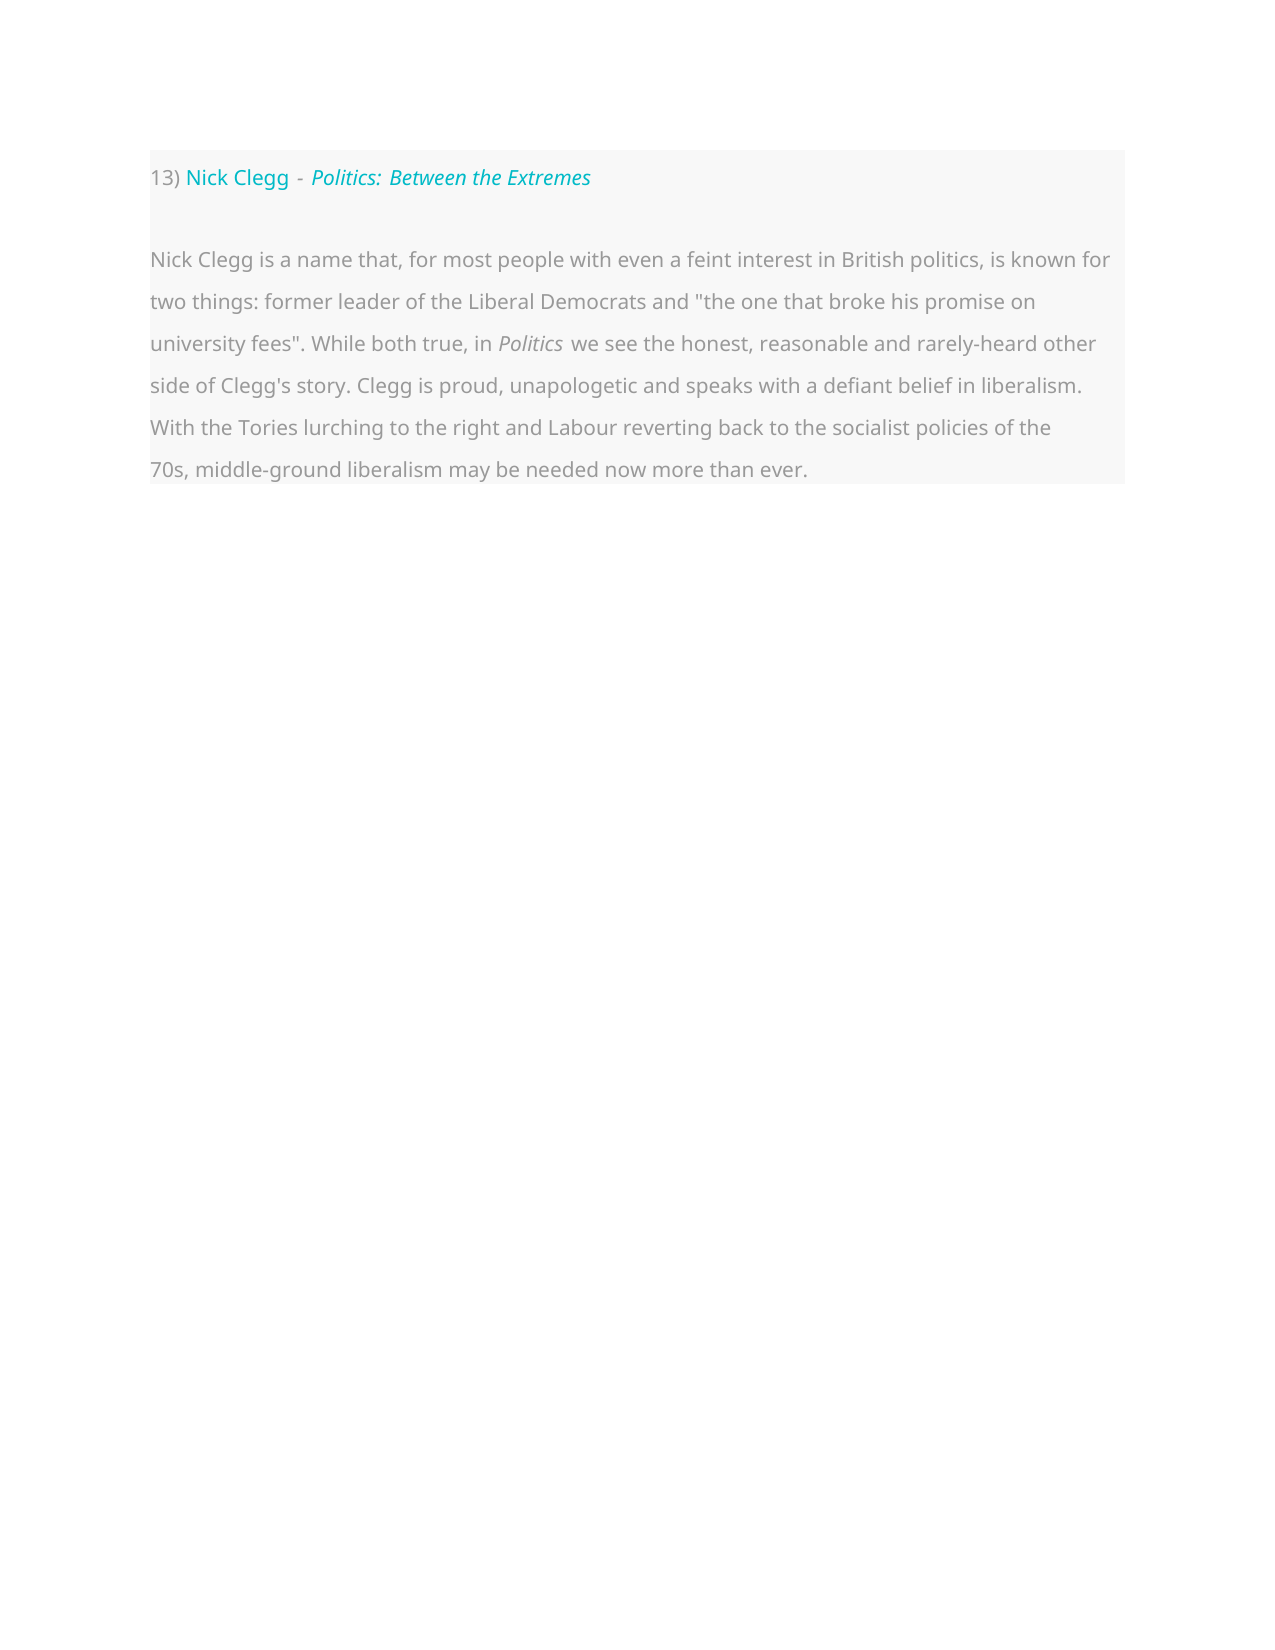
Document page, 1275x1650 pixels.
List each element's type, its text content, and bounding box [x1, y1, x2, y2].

text Nick Clegg is a name that, for most people with even a feint interest in British politics, is known for two things: former leader of the Liberal Democrats and "the one that broke his promise on university fees". While both true, in Politics we see the honest, reasonable and rarely-heard other side of Clegg's story. Clegg is proud, unapologetic and speaks with a defiant belief in liberalism. With the Tories lurching to the right and Labour reverting back to the socialist policies of the 70s, middle-ground liberalism may be needed now more than ever. [150, 232, 1125, 484]
text 13) Nick Clegg - Politics: Between the Extremes [150, 150, 1125, 192]
